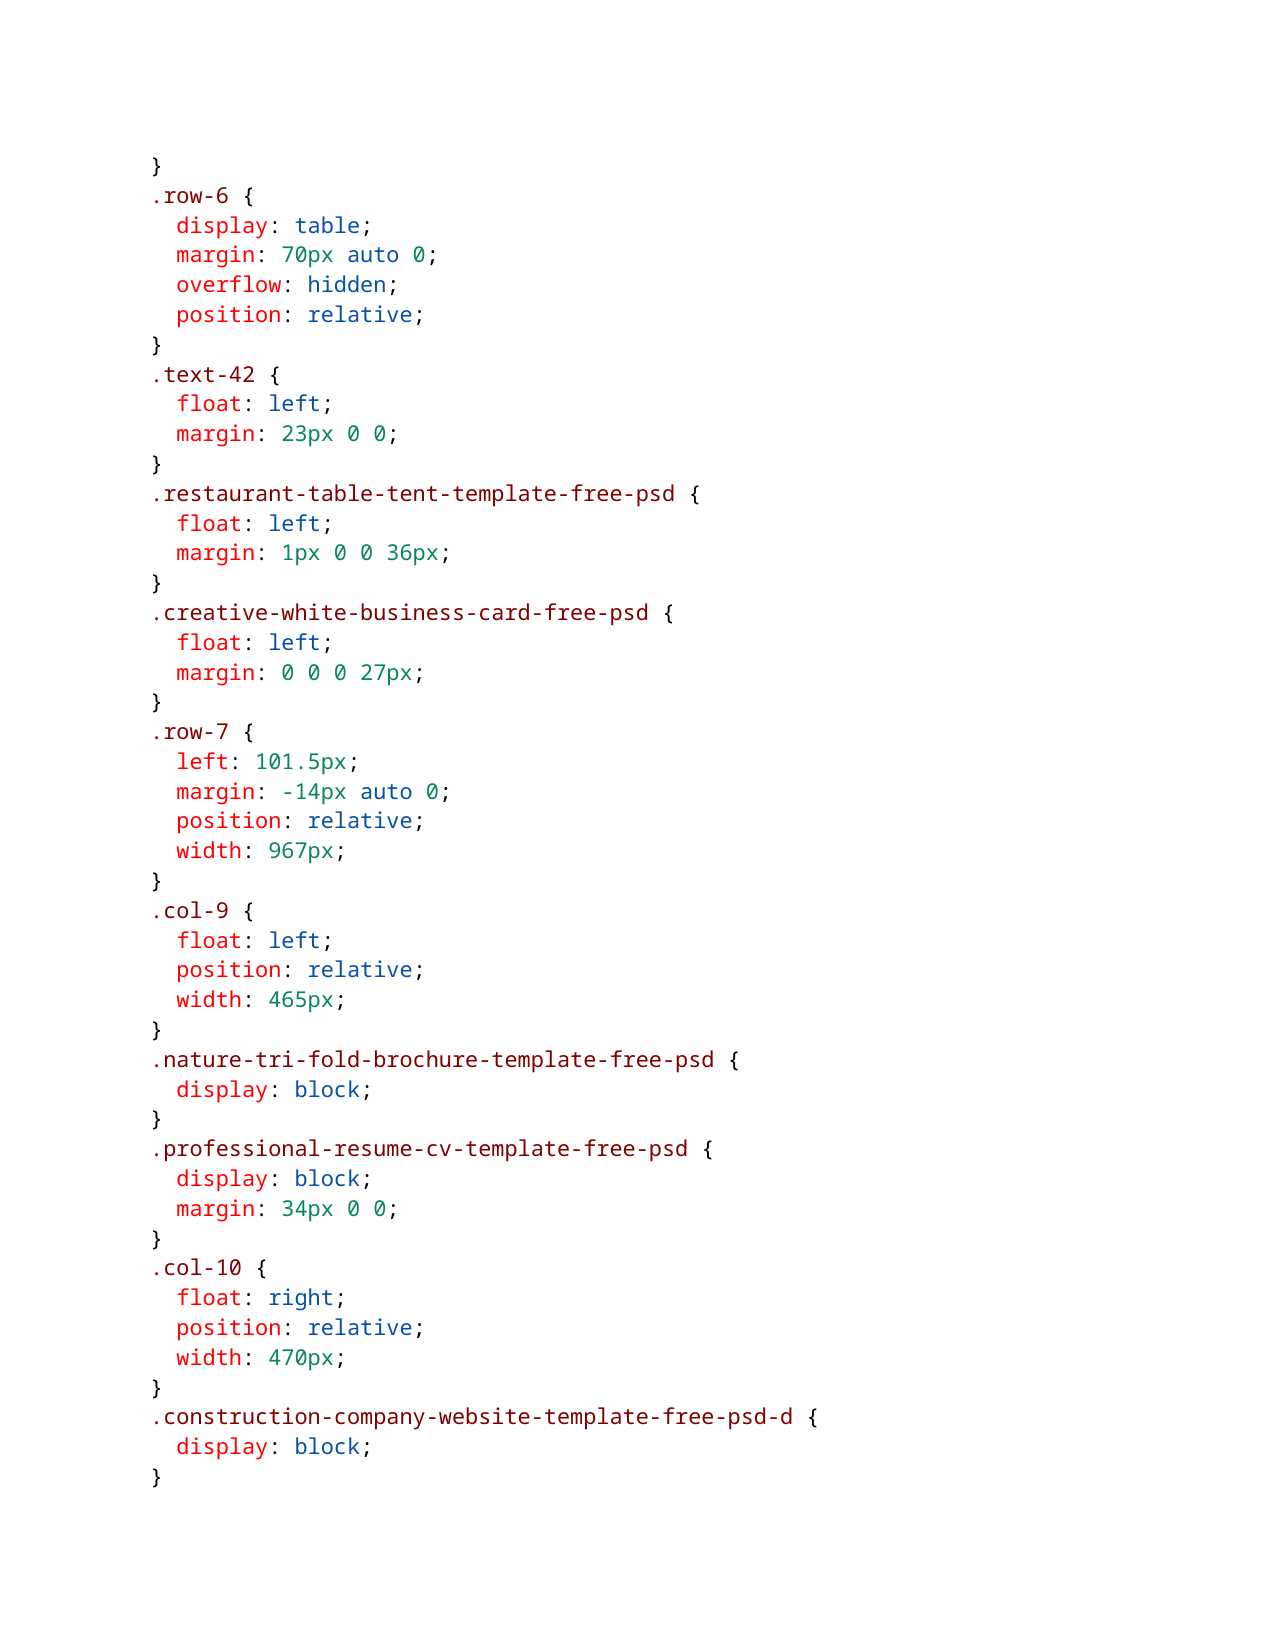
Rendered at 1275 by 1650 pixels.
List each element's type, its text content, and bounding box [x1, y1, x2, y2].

text width: 465px; [150, 984, 1125, 1014]
text left: 101.5px; [150, 746, 1125, 776]
text } [150, 1222, 1125, 1252]
text position: relative; [150, 299, 1125, 329]
text width: 470px; [150, 1342, 1125, 1371]
text } [150, 150, 1125, 180]
text .construction-company-website-template-free-psd-d { [150, 1401, 1125, 1431]
text .col-10 { [150, 1252, 1125, 1282]
text } [150, 686, 1125, 716]
text position: relative; [150, 805, 1125, 835]
text .nature-tri-fold-brochure-template-free-psd { [150, 1044, 1125, 1073]
text position: relative; [150, 1312, 1125, 1342]
text display: block; [150, 1163, 1125, 1193]
text } [150, 567, 1125, 597]
text float: left; [150, 924, 1125, 954]
text .row-7 { [150, 716, 1125, 746]
text float: left; [150, 388, 1125, 418]
text display: block; [150, 1073, 1125, 1103]
text .creative-white-business-card-free-psd { [150, 597, 1125, 627]
text margin: 34px 0 0; [150, 1193, 1125, 1222]
text .restaurant-table-tent-template-free-psd { [150, 478, 1125, 507]
text .text-42 { [150, 358, 1125, 388]
text .col-9 { [150, 895, 1125, 924]
text float: right; [150, 1282, 1125, 1312]
text overflow: hidden; [150, 269, 1125, 299]
text } [150, 1103, 1125, 1133]
text } [150, 329, 1125, 358]
text } [150, 1371, 1125, 1401]
text } [150, 865, 1125, 895]
text margin: 23px 0 0; [150, 418, 1125, 448]
text } [150, 1461, 1125, 1491]
text margin: 70px auto 0; [150, 239, 1125, 269]
text .row-6 { [150, 180, 1125, 209]
text margin: 1px 0 0 36px; [150, 537, 1125, 567]
text margin: -14px auto 0; [150, 776, 1125, 805]
text } [150, 448, 1125, 478]
text position: relative; [150, 954, 1125, 984]
text float: left; [150, 507, 1125, 537]
text float: left; [150, 627, 1125, 656]
text margin: 0 0 0 27px; [150, 656, 1125, 686]
text .professional-resume-cv-template-free-psd { [150, 1133, 1125, 1163]
text width: 967px; [150, 835, 1125, 865]
text display: table; [150, 209, 1125, 239]
text display: block; [150, 1431, 1125, 1461]
text } [150, 1014, 1125, 1044]
